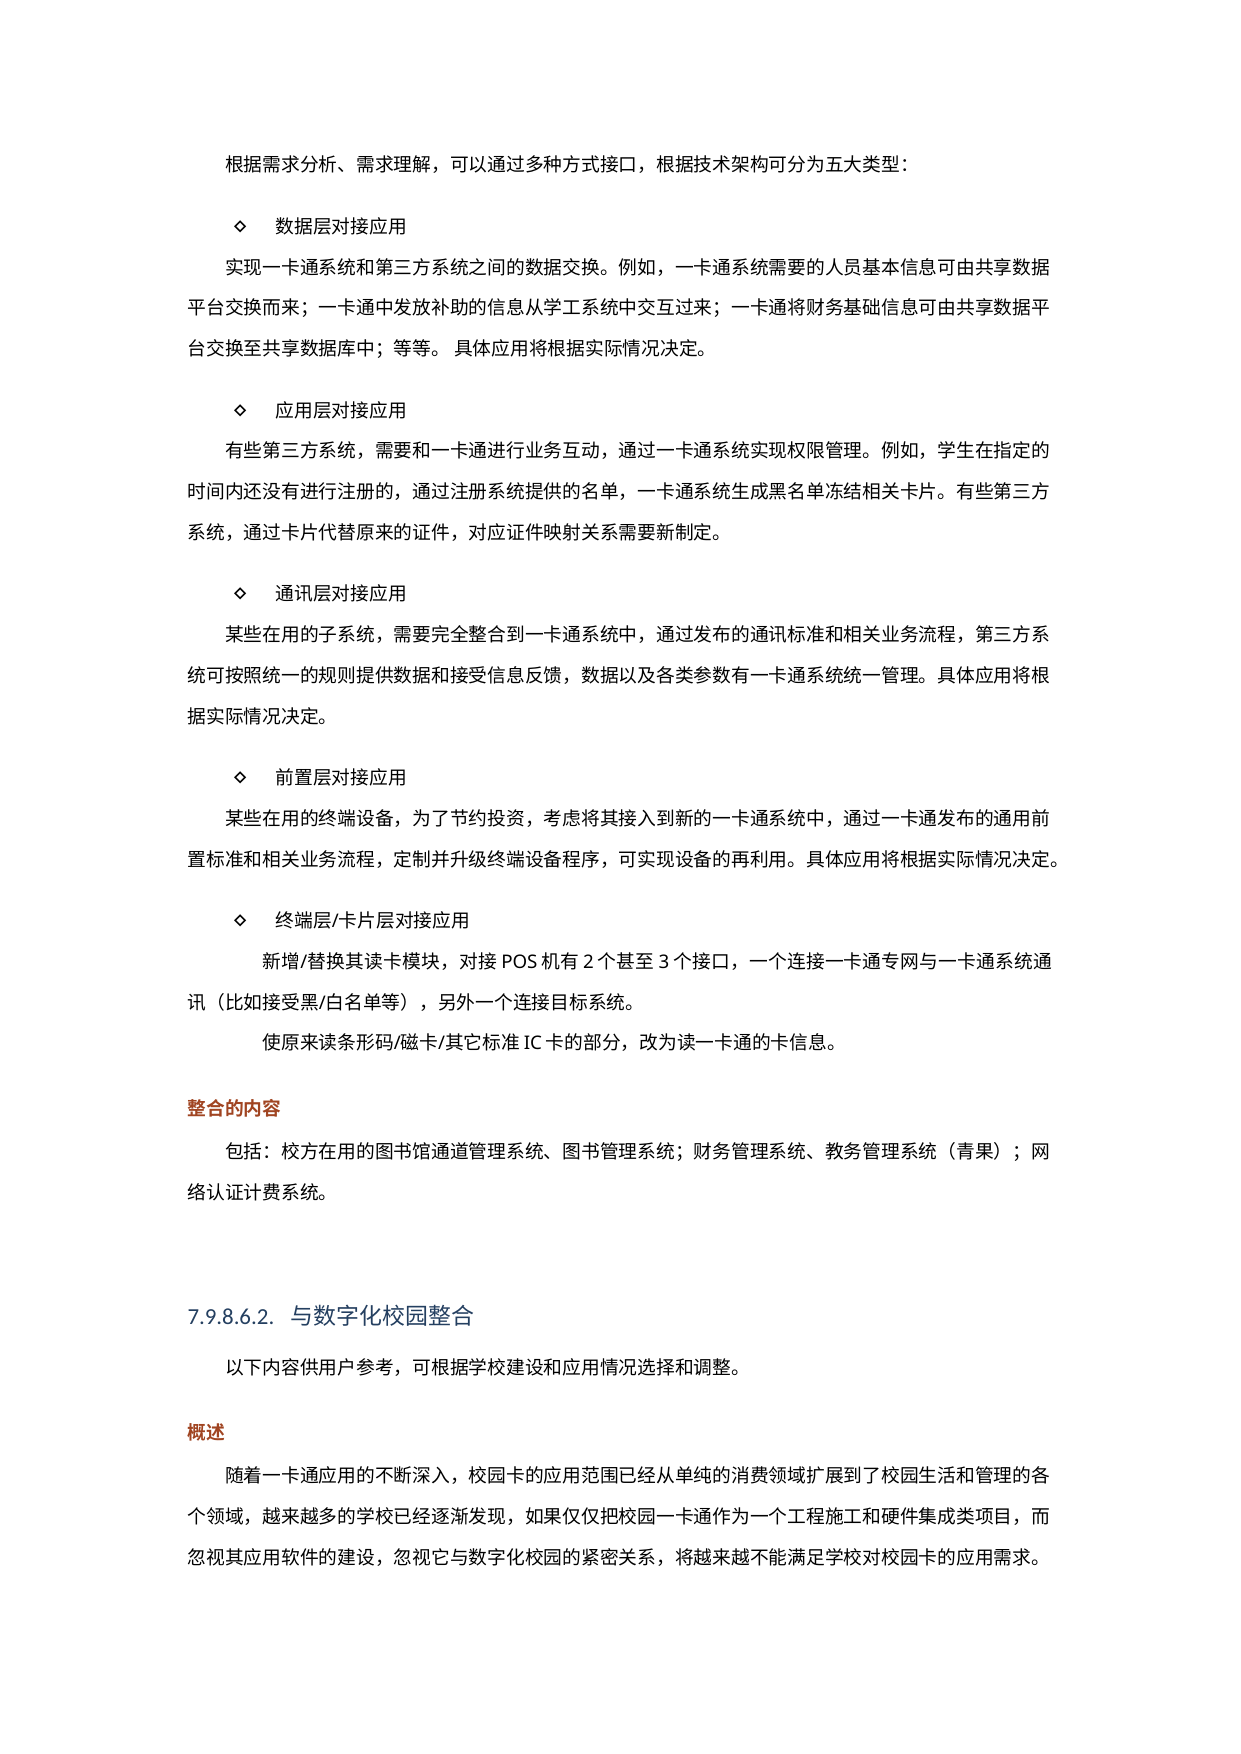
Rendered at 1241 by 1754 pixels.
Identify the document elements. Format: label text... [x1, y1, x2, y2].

list 终端层/卡片层对接应用 [232, 906, 1053, 933]
text 有些第三方系统，需要和一卡通进行业务互动，通过一卡通系统实现权限管理。例如，学生在指定的时间内还没有进行注册的，通过注册系统提供的名单，一卡通系统生成黑名单冻结相关卡片。有些第三方系统，通过卡片代替原来的证件，对应证件映射关系需要新制定。 [187, 436, 1053, 545]
list 应用层对接应用 [232, 395, 1053, 422]
text 某些在用的终端设备，为了节约投资，考虑将其接入到新的一卡通系统中，通过一卡通发布的通用前置标准和相关业务流程，定制并升级终端设备程序，可实现设备的再利用。具体应用将根据实际情况决定。 [187, 803, 1053, 871]
list 前置层对接应用 [232, 763, 1053, 790]
subtitle 概述 [187, 1418, 1053, 1445]
text 实现一卡通系统和第三方系统之间的数据交换。例如，一卡通系统需要的人员基本信息可由共享数据平台交换而来；一卡通中发放补助的信息从学工系统中交互过来；一卡通将财务基础信息可由共享数据平台交换至共享数据库中；等等。 具体应用将根据实际情况决定。 [187, 252, 1053, 361]
text 某些在用的子系统，需要完全整合到一卡通系统中，通过发布的通讯标准和相关业务流程，第三方系统可按照统一的规则提供数据和接受信息反馈，数据以及各类参数有一卡通系统统一管理。具体应用将根据实际情况决定。 [187, 620, 1053, 728]
text 包括：校方在用的图书馆通道管理系统、图书管理系统；财务管理系统、教务管理系统（青果）；网络认证计费系统。 [187, 1137, 1053, 1204]
list 通讯层对接应用 [232, 579, 1053, 606]
text 根据需求分析、需求理解，可以通过多种方式接口，根据技术架构可分为五大类型： [187, 150, 1053, 177]
subtitle 整合的内容 [187, 1094, 1053, 1121]
list 数据层对接应用 [232, 212, 1053, 239]
list 使原来读条形码/磁卡/其它标准IC卡的部分，改为读一卡通的卡信息。 [187, 1028, 1053, 1055]
list 新增/替换其读卡模块，对接POS机有2个甚至3个接口，一个连接一卡通专网与一卡通系统通讯（比如接受黑/白名单等），另外一个连接目标系统。 [187, 947, 1053, 1014]
text 随着一卡通应用的不断深入，校园卡的应用范围已经从单纯的消费领域扩展到了校园生活和管理的各个领域，越来越多的学校已经逐渐发现，如果仅仅把校园一卡通作为一个工程施工和硬件集成类项目，而忽视其应用软件的建设，忽视它与数字化校园的紧密关系，将越来越不能满足学校对校园卡的应用需求。 [187, 1461, 1053, 1569]
subtitle 与数字化校园整合 [187, 1298, 1053, 1331]
text 以下内容供用户参考，可根据学校建设和应用情况选择和调整。 [187, 1352, 1053, 1379]
